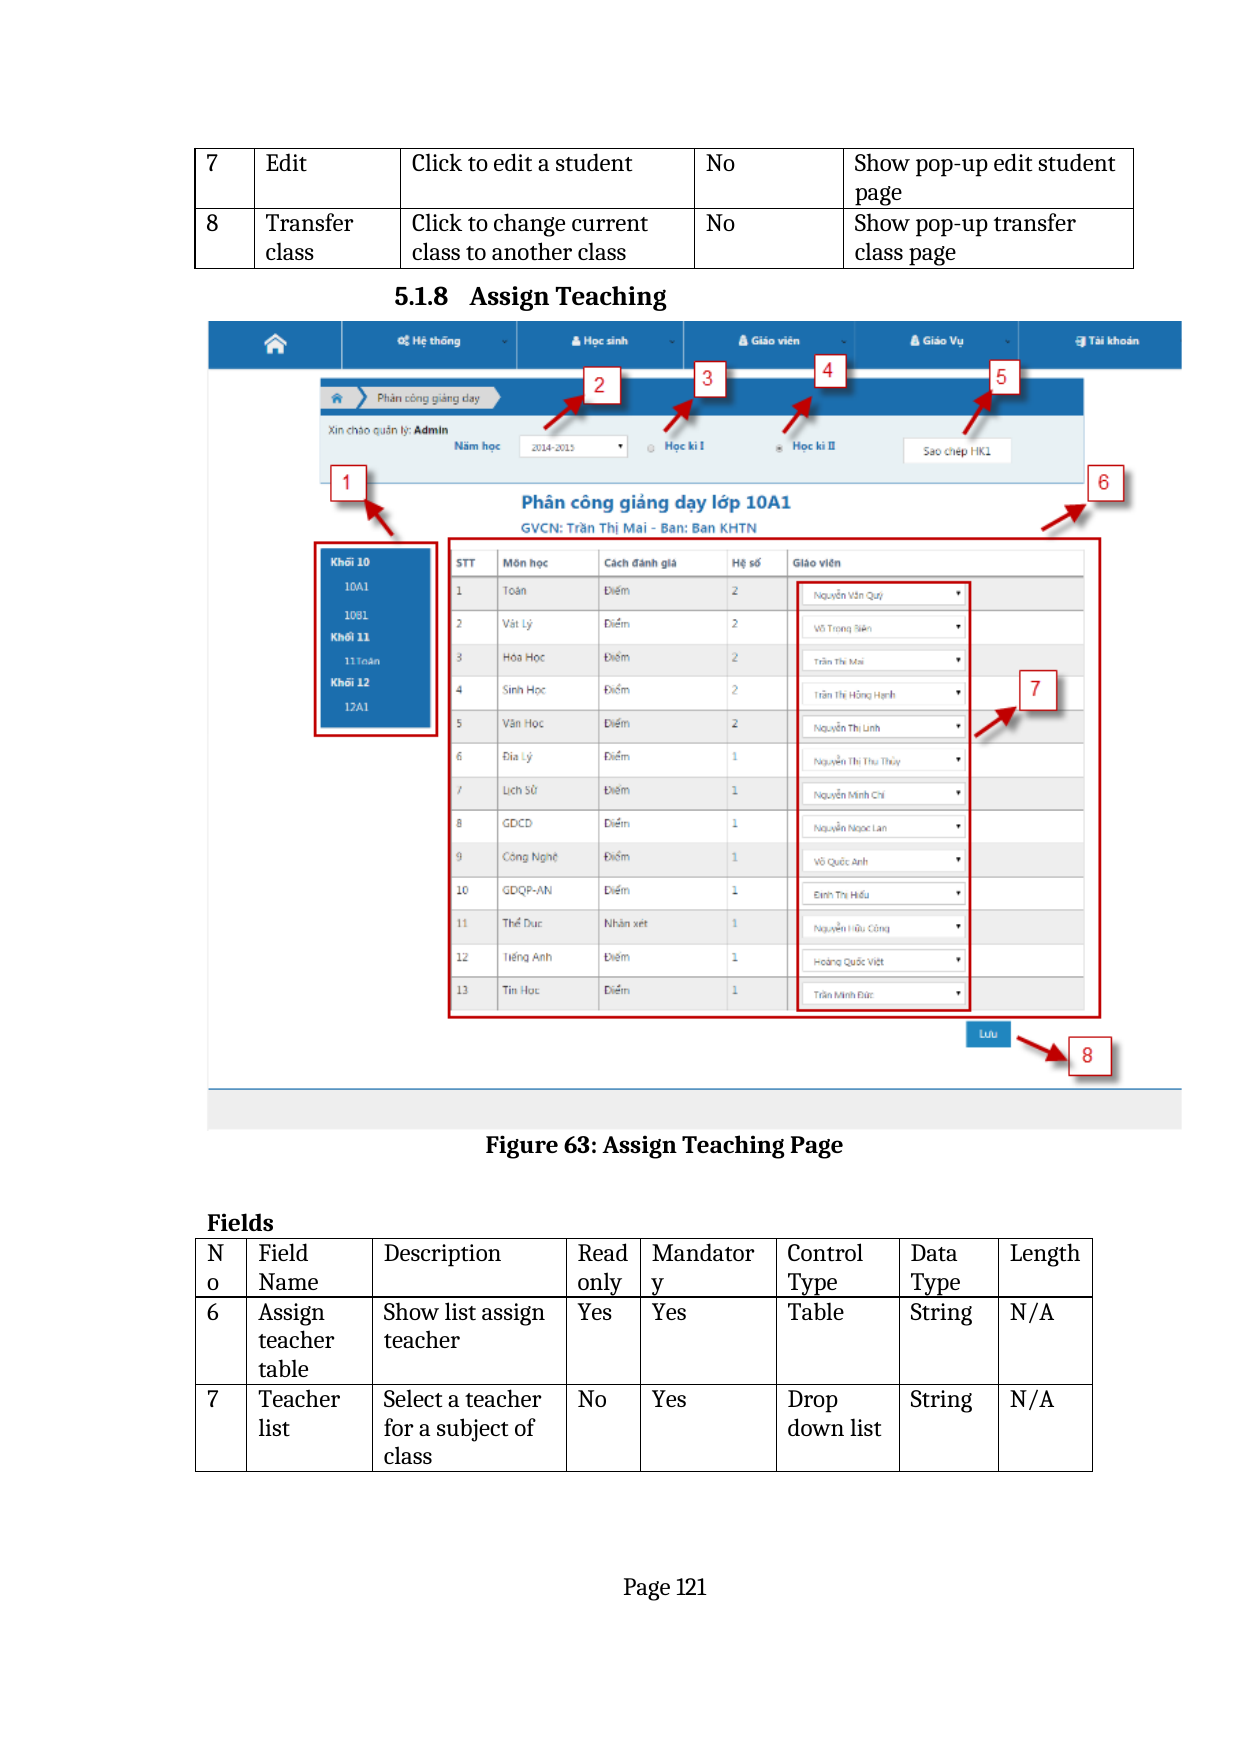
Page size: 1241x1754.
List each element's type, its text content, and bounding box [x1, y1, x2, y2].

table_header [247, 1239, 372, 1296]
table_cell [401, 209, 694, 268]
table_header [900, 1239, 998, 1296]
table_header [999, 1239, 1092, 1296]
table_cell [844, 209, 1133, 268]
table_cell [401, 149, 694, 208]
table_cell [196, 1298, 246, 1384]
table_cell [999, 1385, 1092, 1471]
picture [206, 321, 1182, 1131]
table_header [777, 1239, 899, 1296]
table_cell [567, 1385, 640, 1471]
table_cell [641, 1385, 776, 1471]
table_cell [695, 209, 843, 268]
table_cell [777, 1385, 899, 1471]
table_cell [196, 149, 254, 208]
subtitle Assign Teaching [394, 281, 1122, 313]
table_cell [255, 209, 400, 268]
text Fields [207, 1209, 1122, 1238]
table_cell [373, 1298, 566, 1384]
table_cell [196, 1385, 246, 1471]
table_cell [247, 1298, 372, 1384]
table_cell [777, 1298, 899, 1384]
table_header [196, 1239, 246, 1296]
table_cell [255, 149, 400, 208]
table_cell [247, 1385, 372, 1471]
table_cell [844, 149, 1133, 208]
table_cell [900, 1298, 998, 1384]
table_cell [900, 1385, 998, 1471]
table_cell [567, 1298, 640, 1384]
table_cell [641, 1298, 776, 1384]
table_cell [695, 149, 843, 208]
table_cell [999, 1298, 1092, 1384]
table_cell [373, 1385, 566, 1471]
text Figure 63: Assign Teaching Page [207, 1131, 1122, 1159]
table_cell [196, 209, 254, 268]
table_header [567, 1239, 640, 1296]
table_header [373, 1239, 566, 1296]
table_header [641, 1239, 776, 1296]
